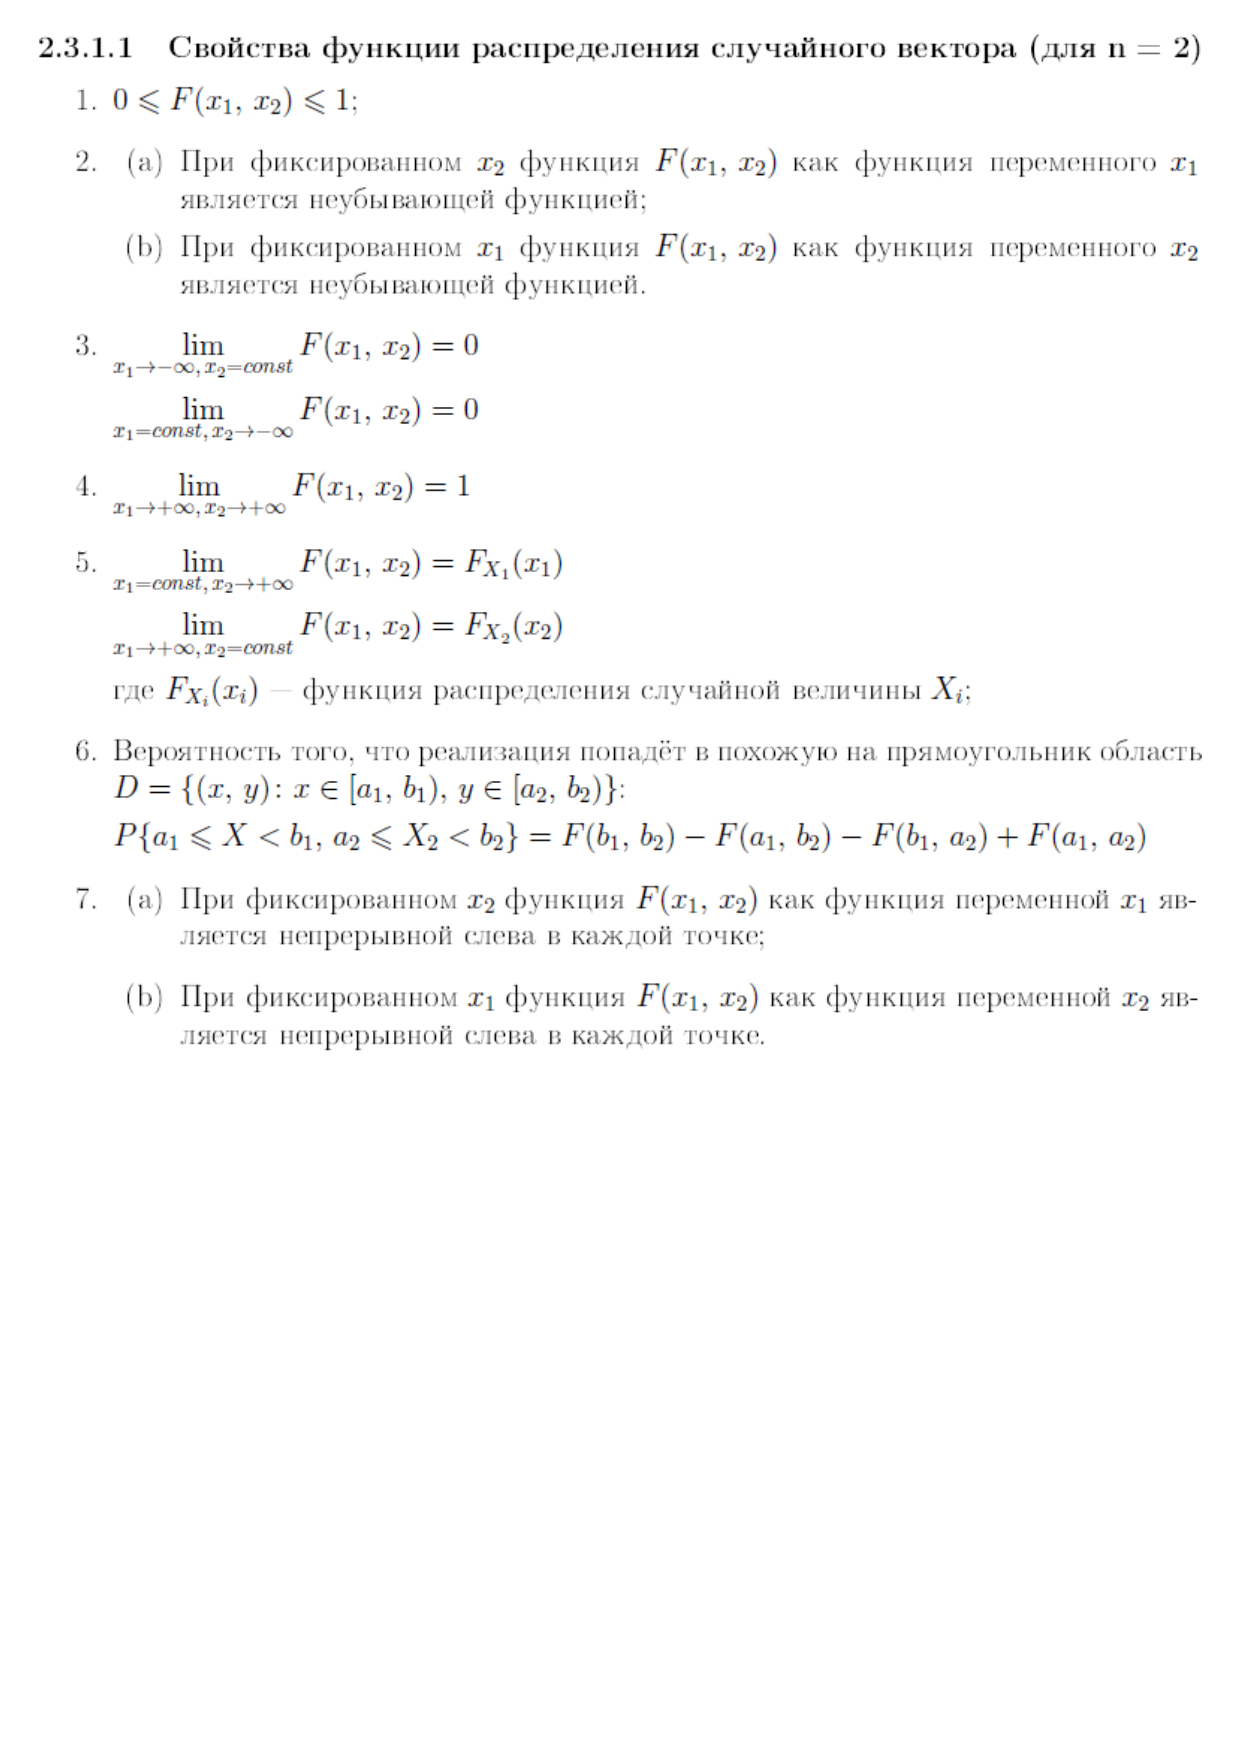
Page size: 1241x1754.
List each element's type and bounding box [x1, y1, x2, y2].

picture [29, 967, 1211, 1061]
picture [29, 29, 1211, 964]
